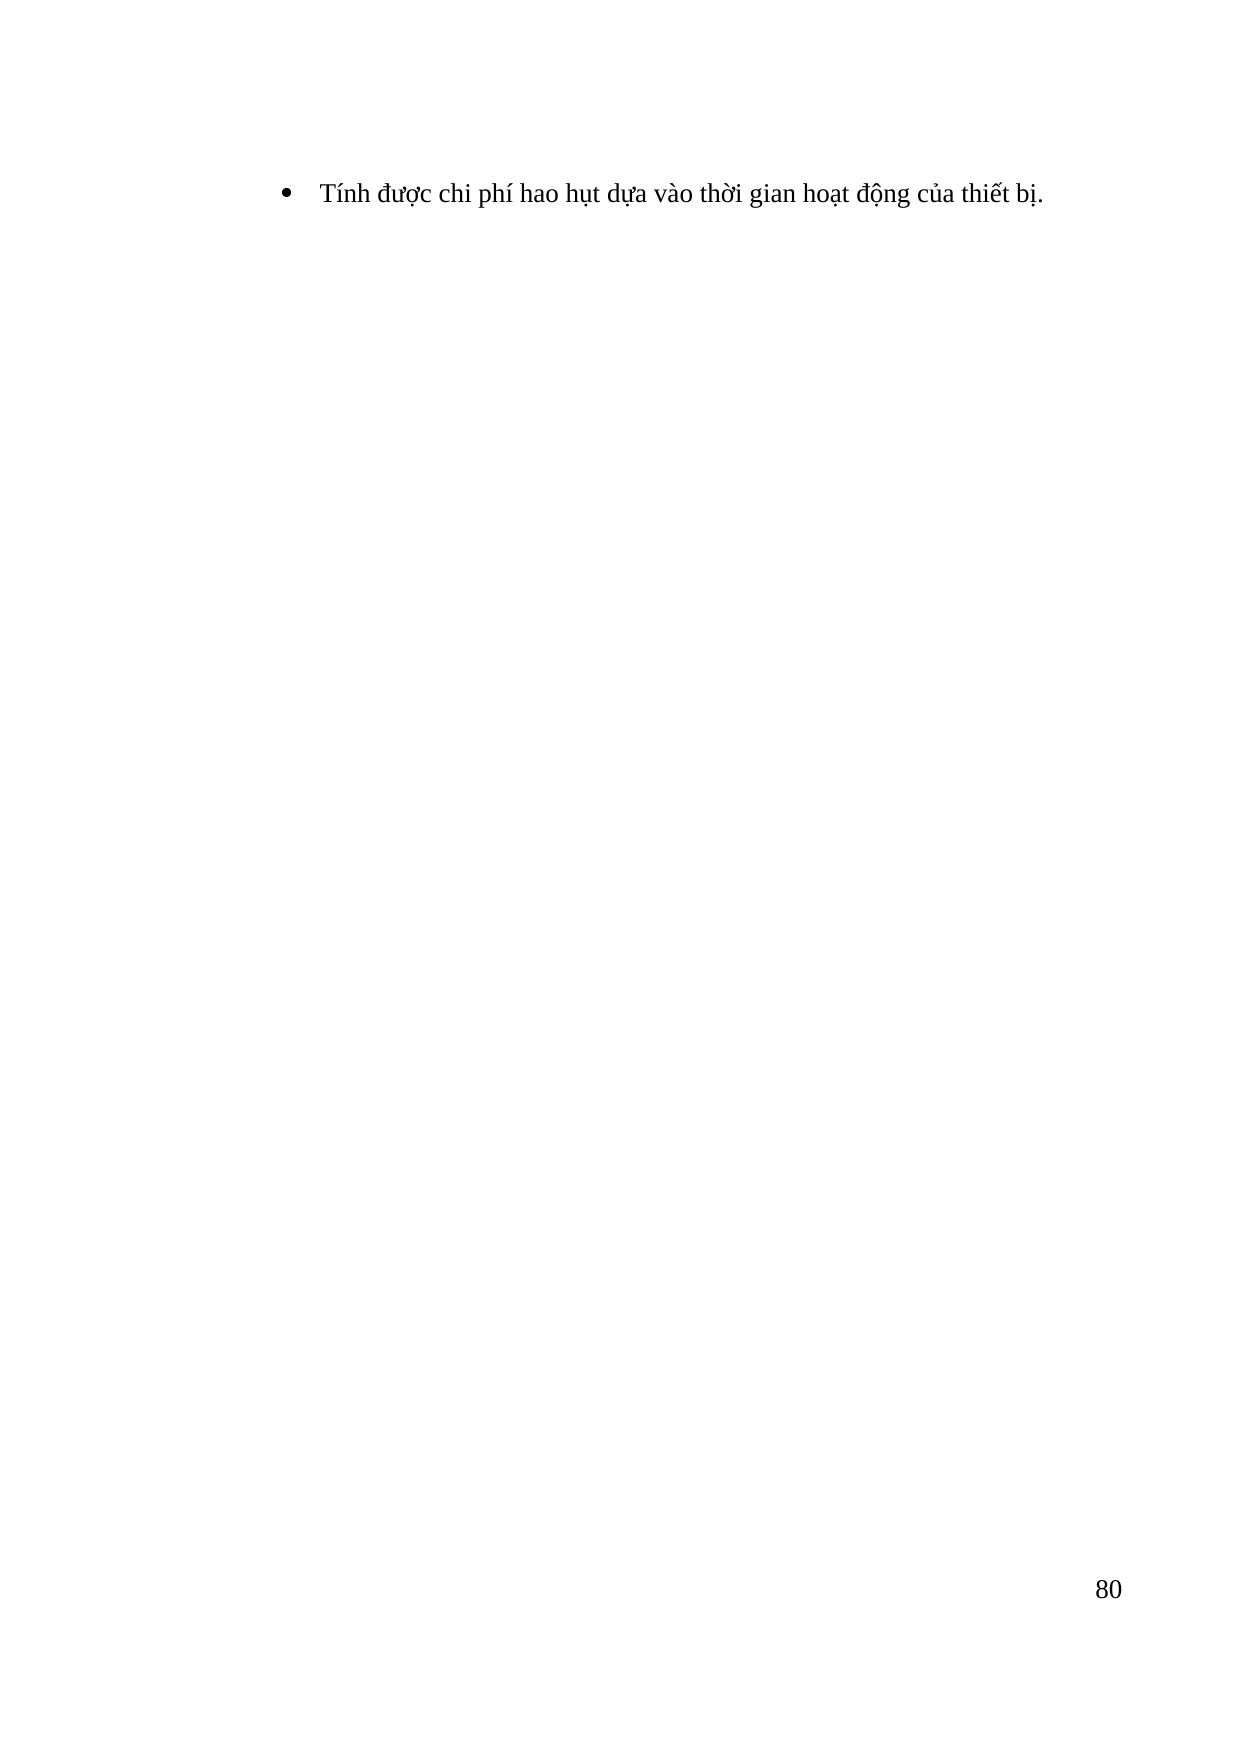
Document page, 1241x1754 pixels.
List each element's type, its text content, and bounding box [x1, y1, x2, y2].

list Tính được chi phí hao hụt dựa vào thời gian hoạt động của thiết bị. [282, 177, 1122, 208]
